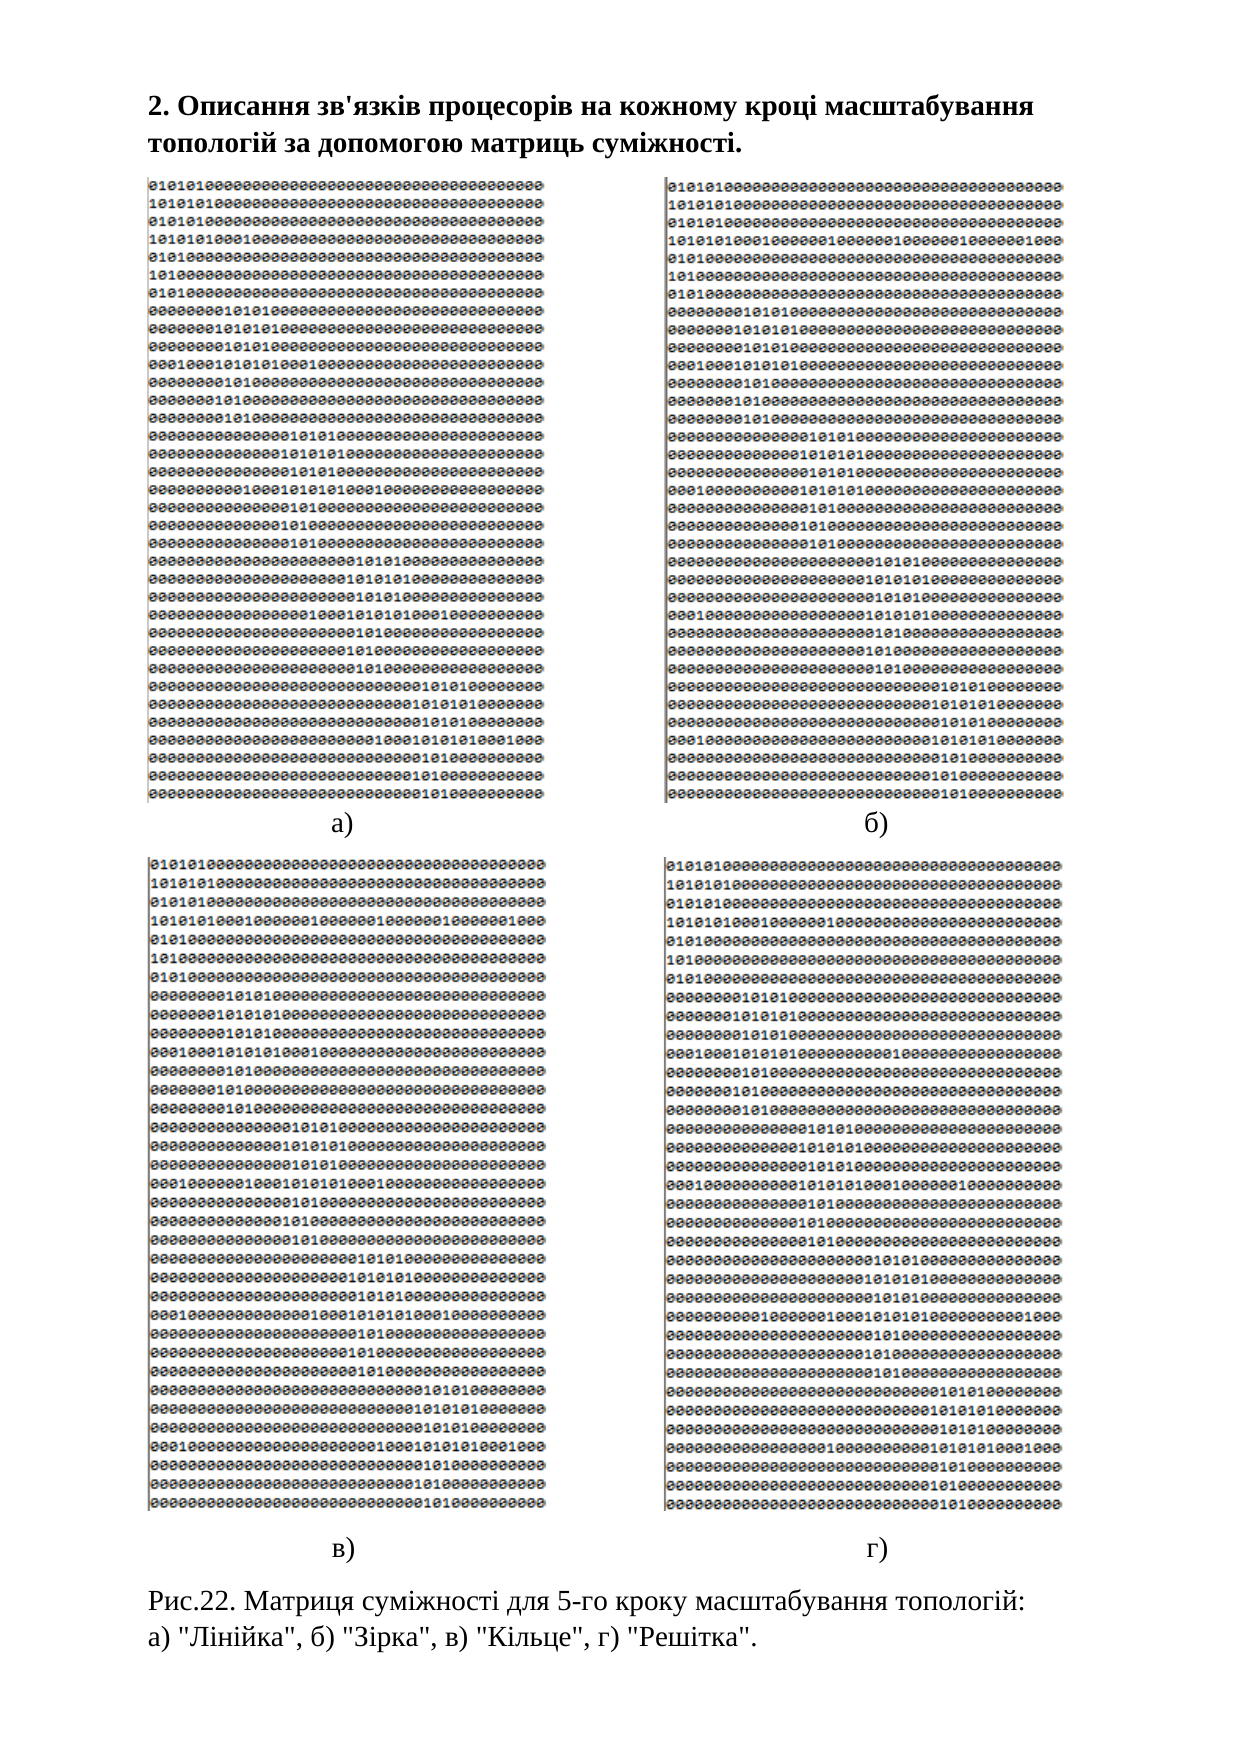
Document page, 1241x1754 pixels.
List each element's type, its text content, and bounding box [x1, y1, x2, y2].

text 2. Описання зв'язків процесорів на кожному кроці масштабування топологій за допомогою матриць суміжності. [148, 88, 1152, 158]
text в) г) [148, 1530, 1152, 1564]
text Рис.22. Матриця суміжності для 5-го кроку масштабування топологій: а) "Лінійка", б) "Зірка", в) "Кільце", г) "Решітка". [148, 1583, 1152, 1653]
picture [663, 857, 1063, 1511]
picture [147, 177, 545, 803]
picture [663, 177, 1064, 803]
picture [147, 857, 547, 1511]
